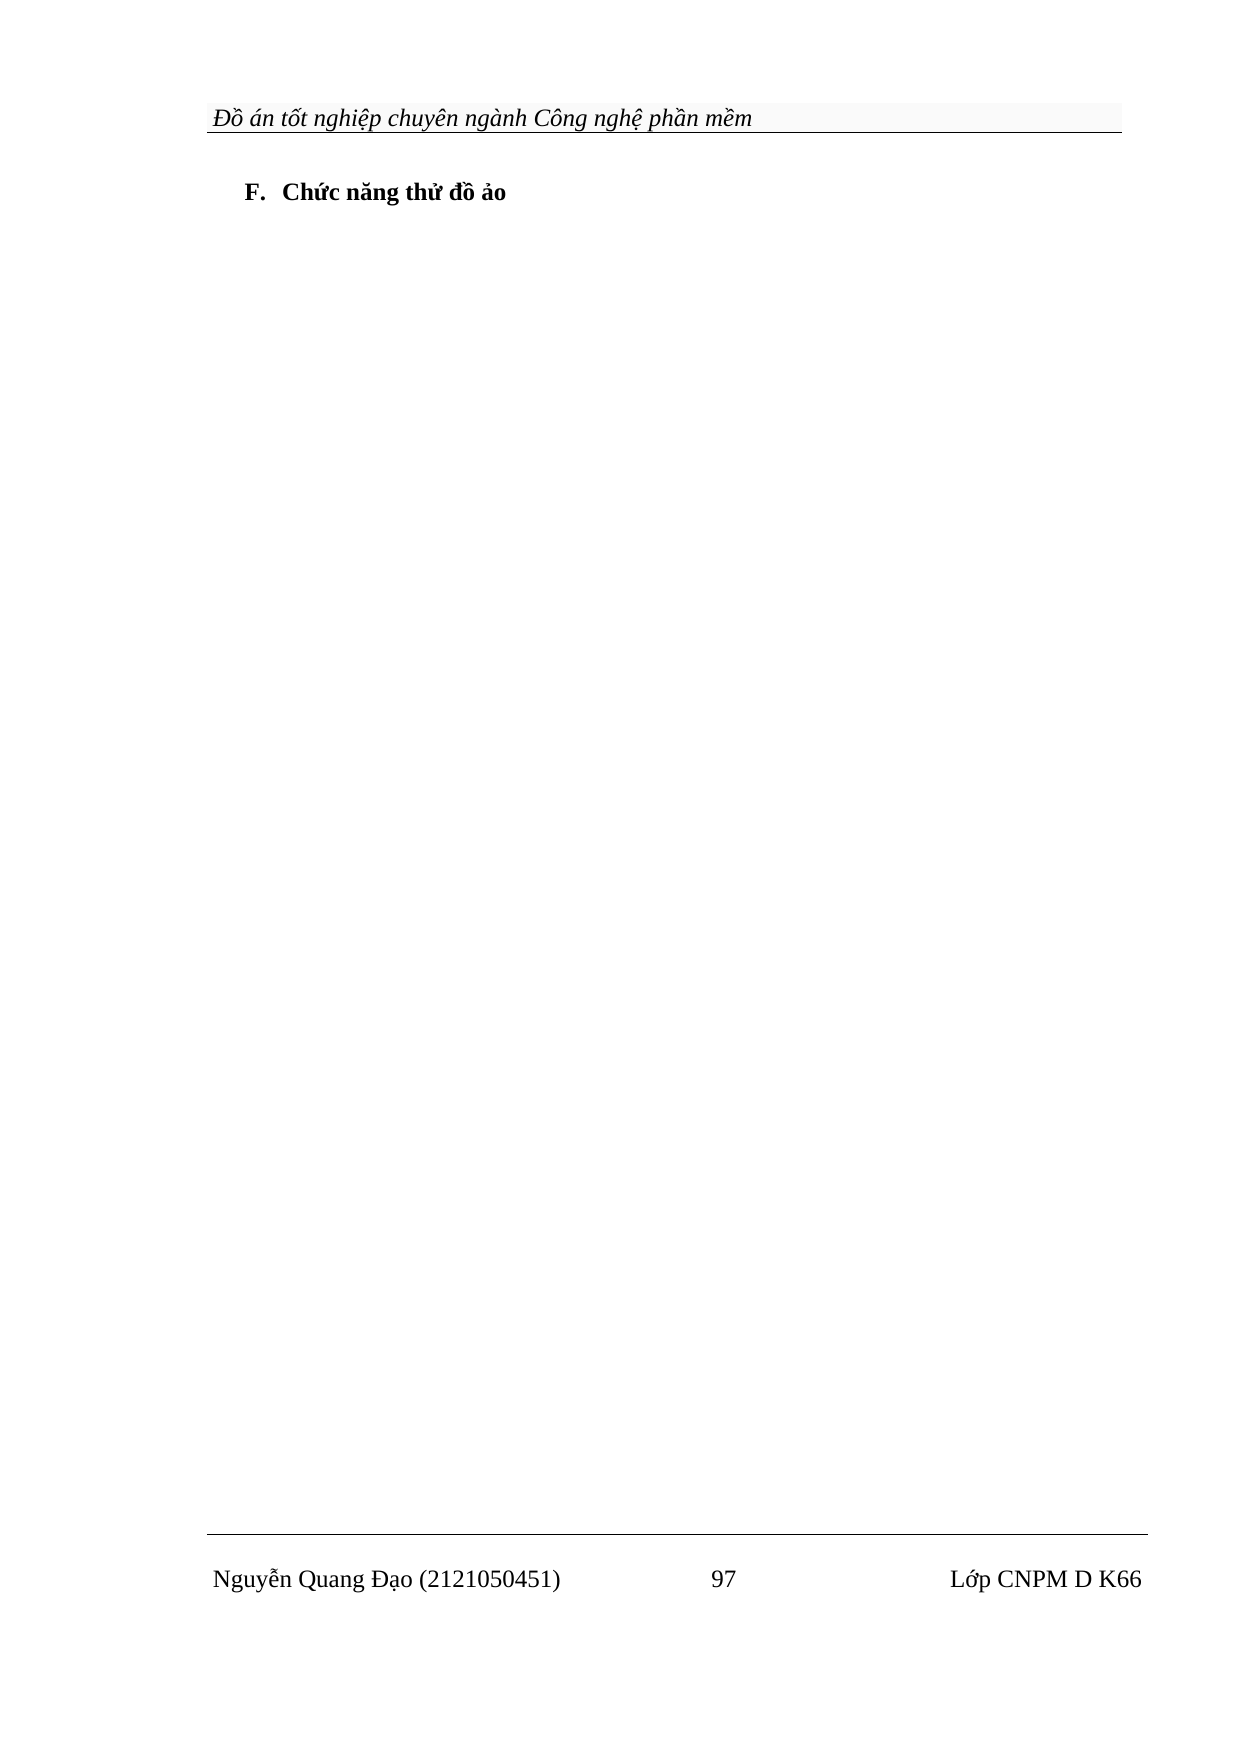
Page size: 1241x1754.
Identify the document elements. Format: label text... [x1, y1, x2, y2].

subtitle Chức năng thử đồ ảo [244, 177, 1122, 206]
